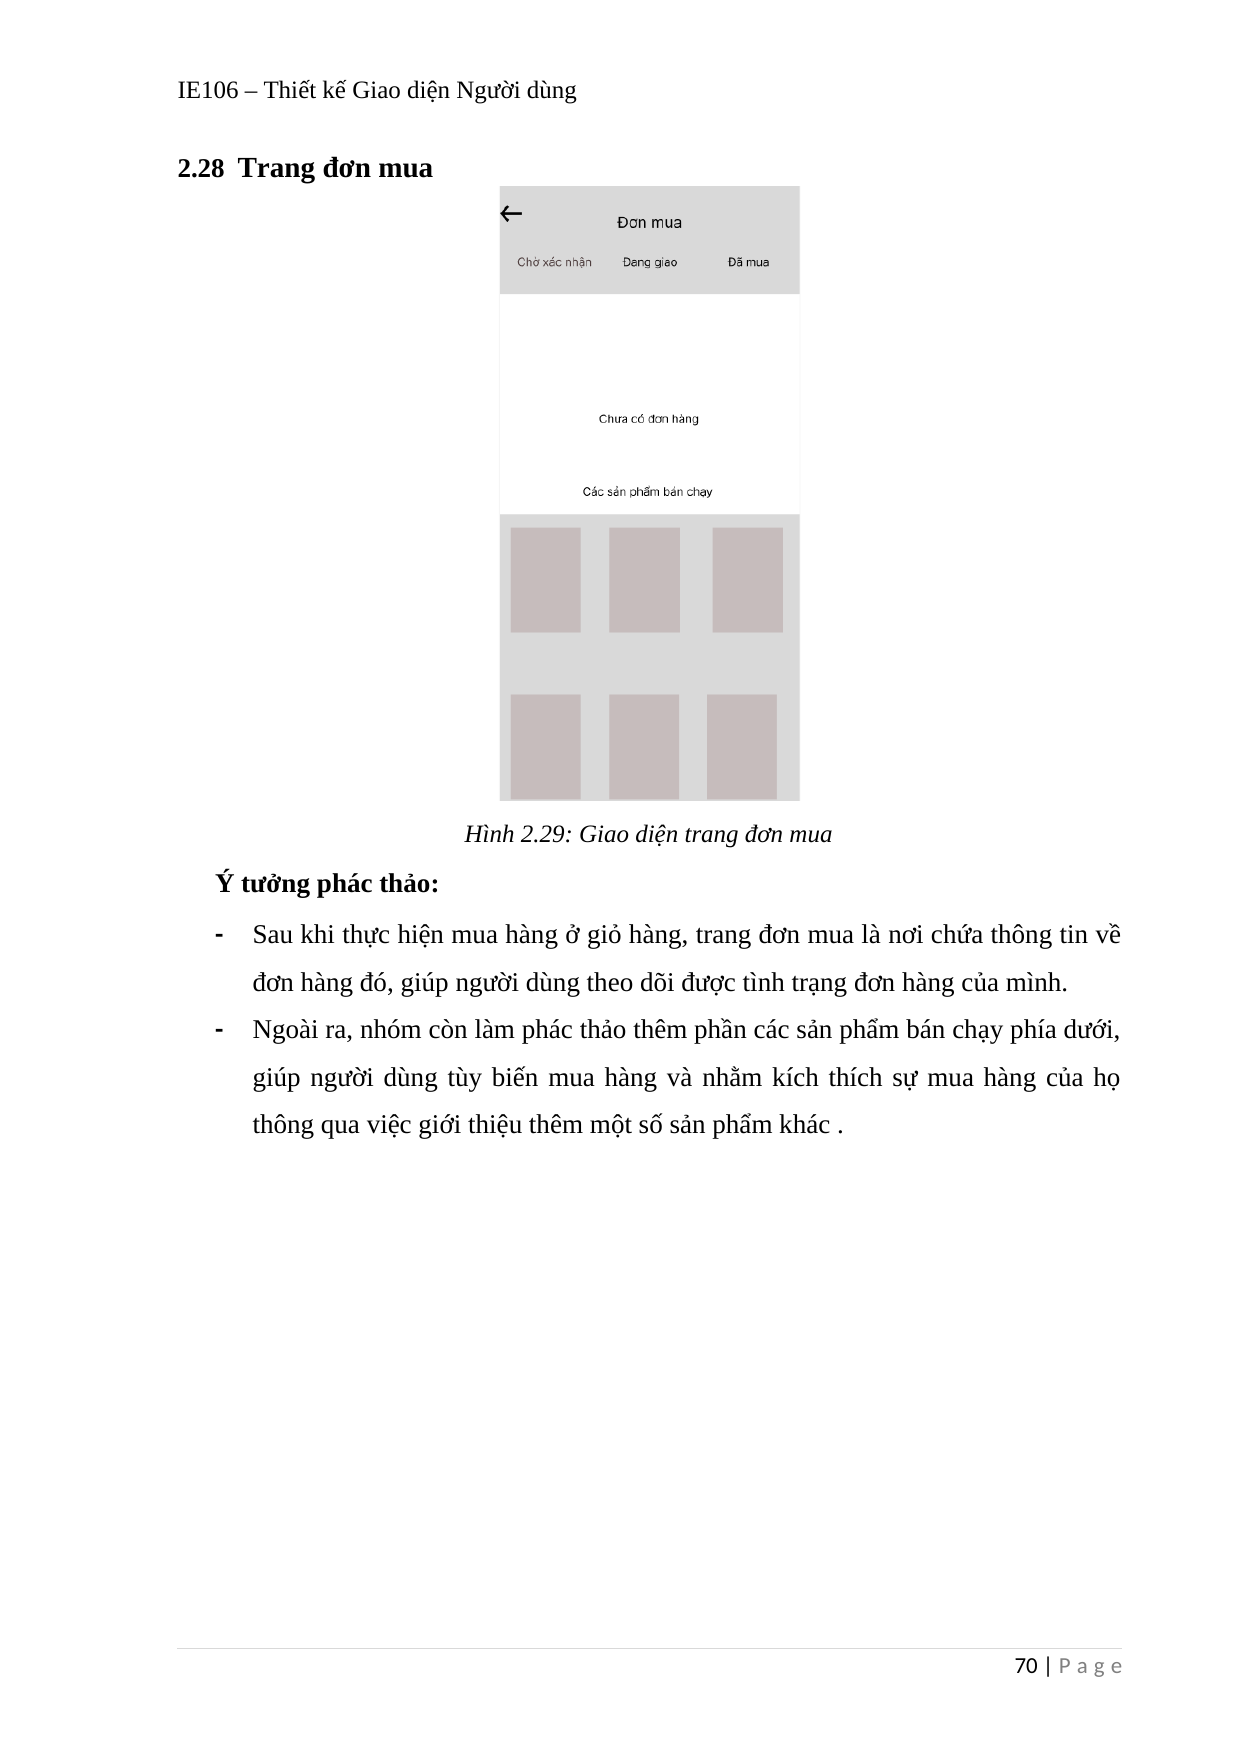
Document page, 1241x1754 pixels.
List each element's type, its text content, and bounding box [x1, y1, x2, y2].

subtitle Trang đơn mua [177, 151, 1122, 184]
list Sau khi thực hiện mua hàng ở giỏ hàng, trang đơn mua là nơi chứa thông tin về đơn hàng đó, giúp người dùng theo dõi được tình trạng đơn hàng của mình. [215, 917, 1122, 997]
list Ngoài ra, nhóm còn làm phác thảo thêm phần các sản phẩm bán chạy phía dưới, giúp người dùng tùy biến mua hàng và nhằm kích thích sự mua hàng của họ thông qua việc giới thiệu thêm một số sản phẩm khác . [215, 1013, 1122, 1139]
text Hình 2.29: Giao diện trang đơn mua [177, 819, 1122, 848]
picture [498, 186, 801, 801]
text Ý tưởng phác thảo: [215, 867, 1122, 898]
